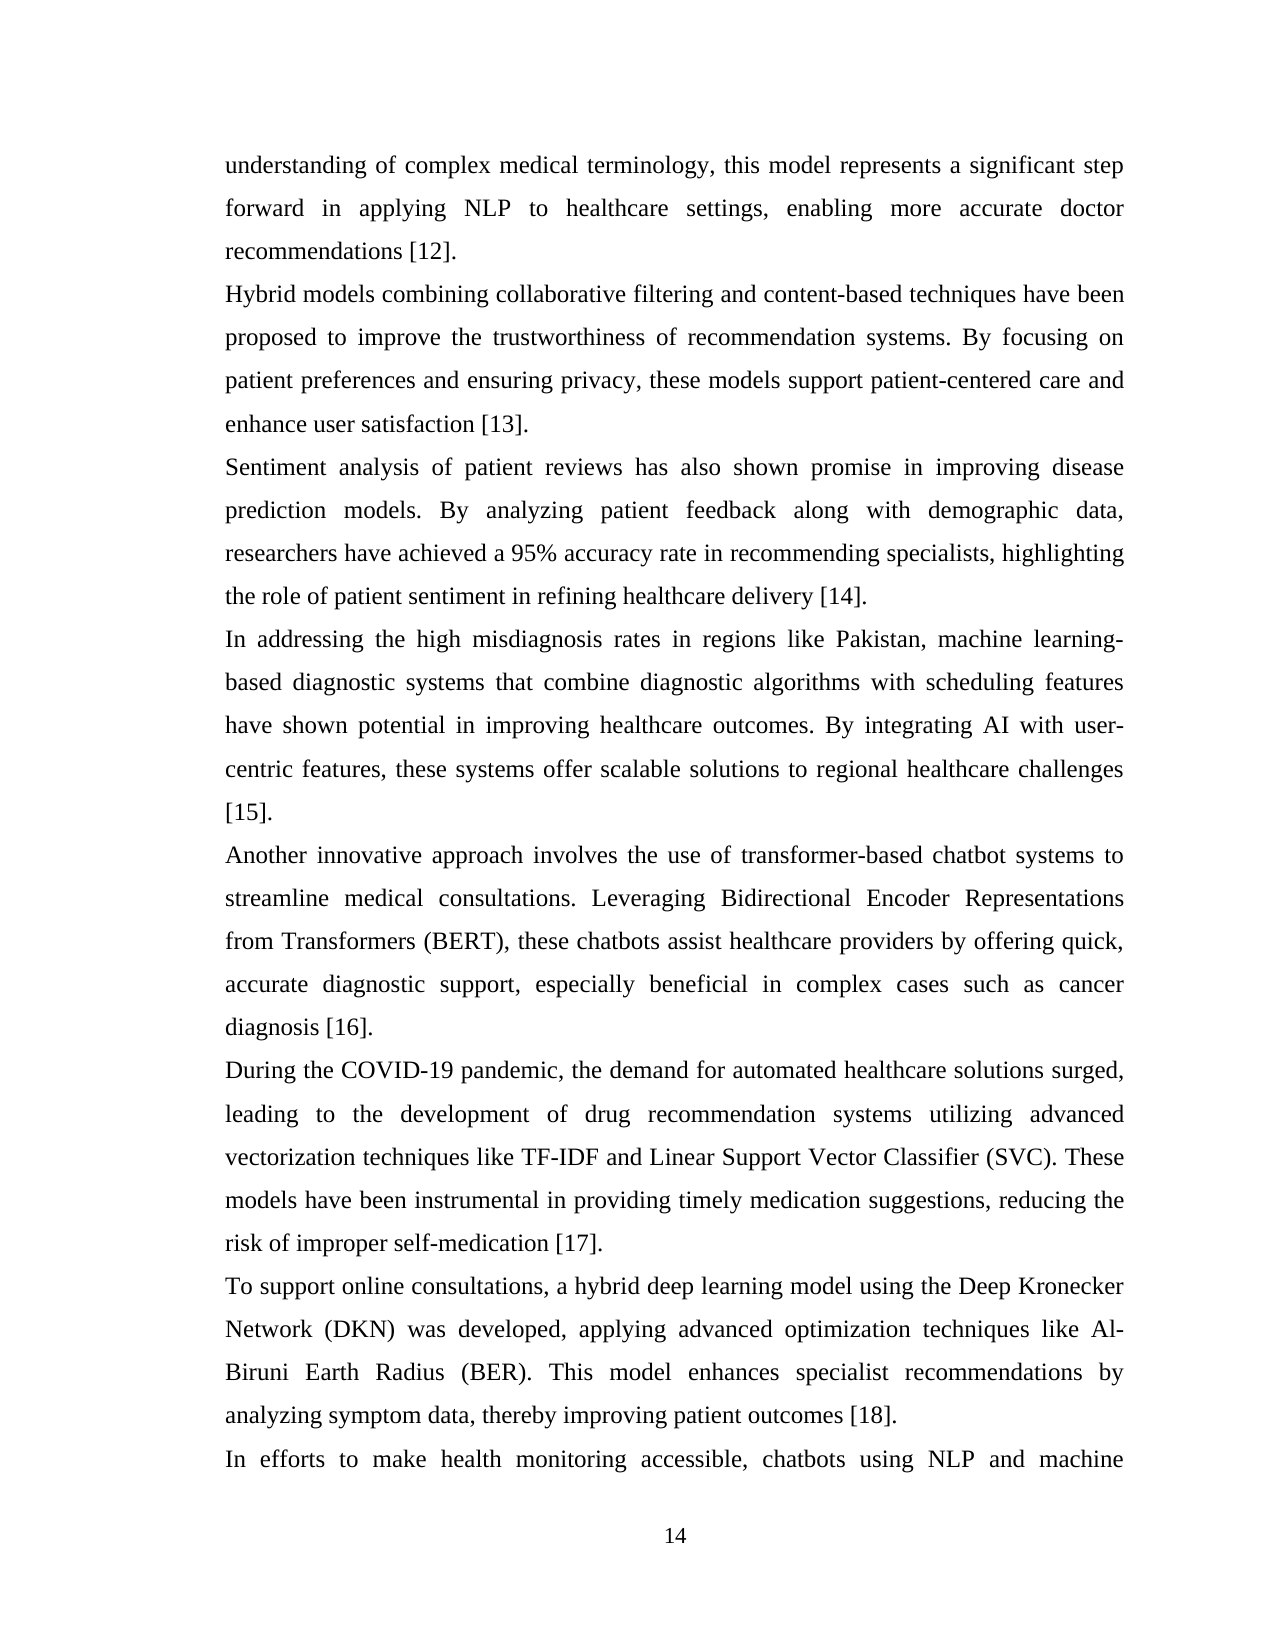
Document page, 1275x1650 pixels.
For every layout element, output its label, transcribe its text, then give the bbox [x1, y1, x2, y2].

text To support online consultations, a hybrid deep learning model using the Deep Kronecker Network (DKN) was developed, applying advanced optimization techniques like Al-Biruni Earth Radius (BER). This model enhances specialist recommendations by analyzing symptom data, thereby improving patient outcomes [18]. [225, 1271, 1125, 1429]
text Hybrid models combining collaborative filtering and content-based techniques have been proposed to improve the trustworthiness of recommendation systems. By focusing on patient preferences and ensuring privacy, these models support patient-centered care and enhance user satisfaction [13]. [225, 279, 1125, 437]
text During the COVID-19 pandemic, the demand for automated healthcare solutions surged, leading to the development of drug recommendation systems utilizing advanced vectorization techniques like TF-IDF and Linear Support Vector Classifier (SVC). These models have been instrumental in providing timely medication suggestions, reducing the risk of improper self-medication [17]. [225, 1056, 1125, 1257]
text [225, 150, 1125, 265]
text Sentiment analysis of patient reviews has also shown promise in improving disease prediction models. By analyzing patient feedback along with demographic data, researchers have achieved a 95% accuracy rate in recommending specialists, highlighting the role of patient sentiment in refining healthcare delivery [14]. [225, 452, 1125, 610]
text In addressing the high misdiagnosis rates in regions like Pakistan, machine learning-based diagnostic systems that combine diagnostic algorithms with scheduling features have shown potential in improving healthcare outcomes. By integrating AI with user-centric features, these systems offer scalable solutions to regional healthcare challenges [15]. [225, 624, 1125, 826]
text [225, 1444, 1125, 1472]
text Another innovative approach involves the use of transformer-based chatbot systems to streamline medical consultations. Leveraging Bidirectional Encoder Representations from Transformers (BERT), these chatbots assist healthcare providers by offering quick, accurate diagnostic support, especially beneficial in complex cases such as cancer diagnosis [16]. [225, 840, 1125, 1041]
